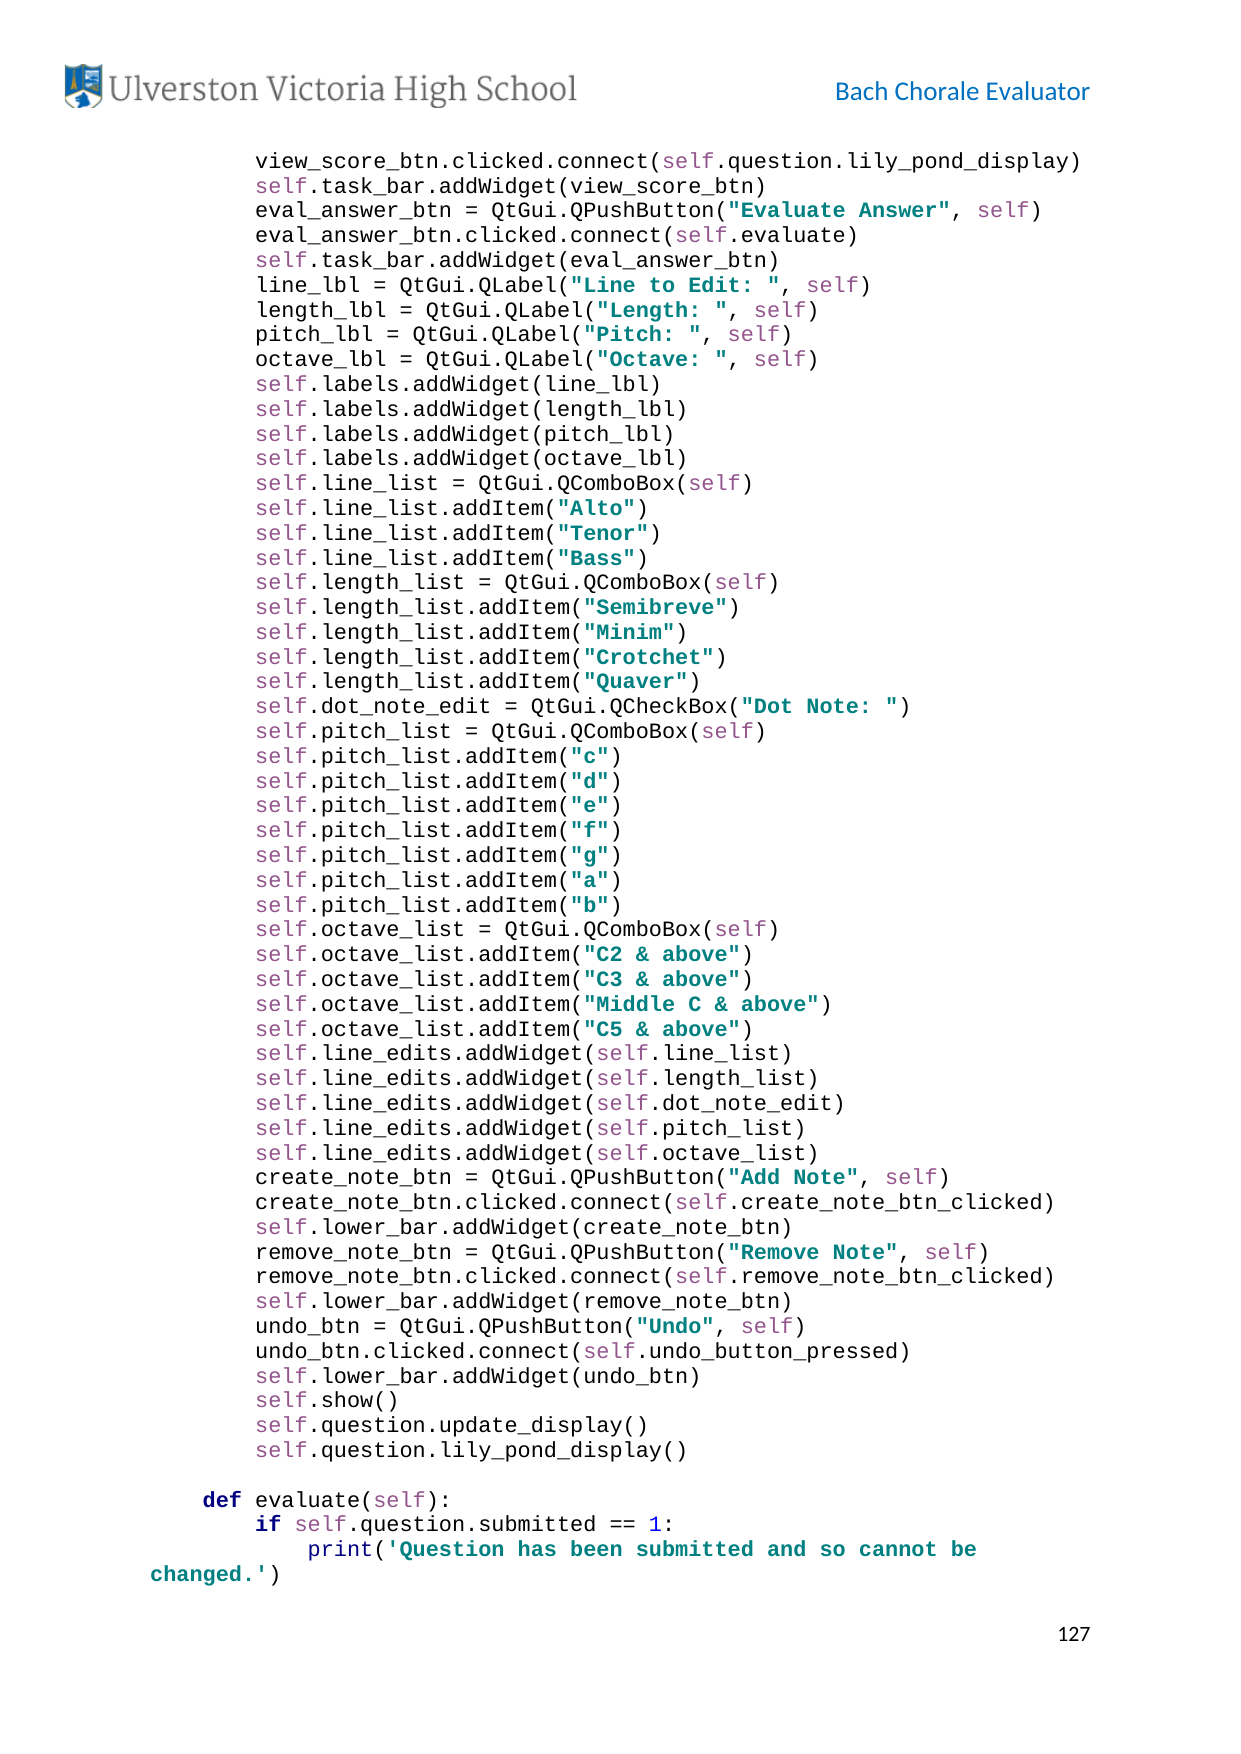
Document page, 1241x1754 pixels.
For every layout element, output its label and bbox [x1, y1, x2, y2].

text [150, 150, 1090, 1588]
picture [64, 64, 579, 107]
